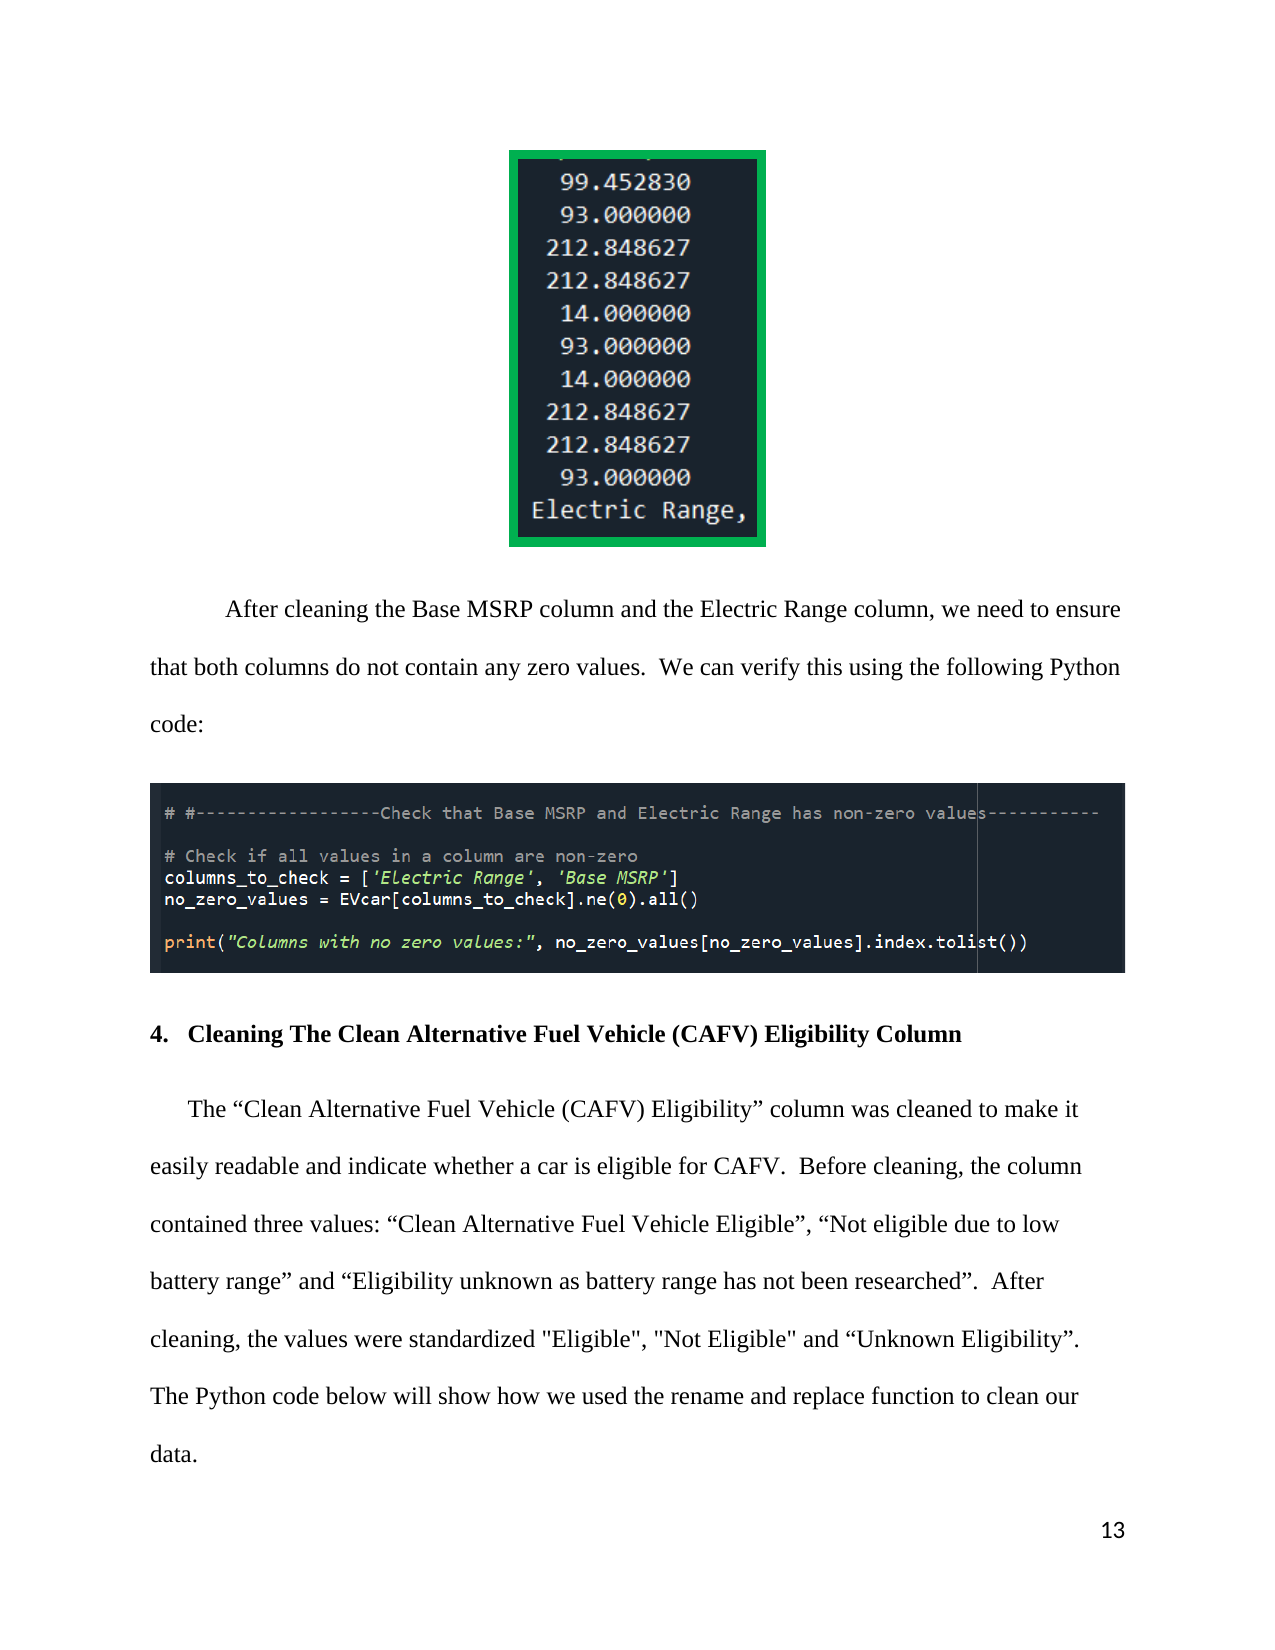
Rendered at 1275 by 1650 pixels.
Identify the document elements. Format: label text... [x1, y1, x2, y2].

text After cleaning the Base MSRP column and the Electric Range column, we need to ensure that both columns do not contain any zero values. We can verify this using the following Python code: [150, 594, 1125, 738]
text The “Clean Alternative Fuel Vehicle (CAFV) Eligibility” column was cleaned to make it easily readable and indicate whether a car is eligible for CAFV. Before cleaning, the column contained three values: “Clean Alternative Fuel Vehicle Eligible”, “Not eligible due to low battery range” and “Eligibility unknown as battery range has not been researched”. After cleaning, the values were standardized "Eligible", "Not Eligible" and “Unknown Eligibility”. The Python code below will show how we used the rename and replace function to clean our data. [150, 1094, 1125, 1467]
picture [150, 783, 1125, 973]
list Cleaning The Clean Alternative Fuel Vehicle (CAFV) Eligibility Column [150, 1019, 1125, 1048]
picture [518, 159, 757, 537]
